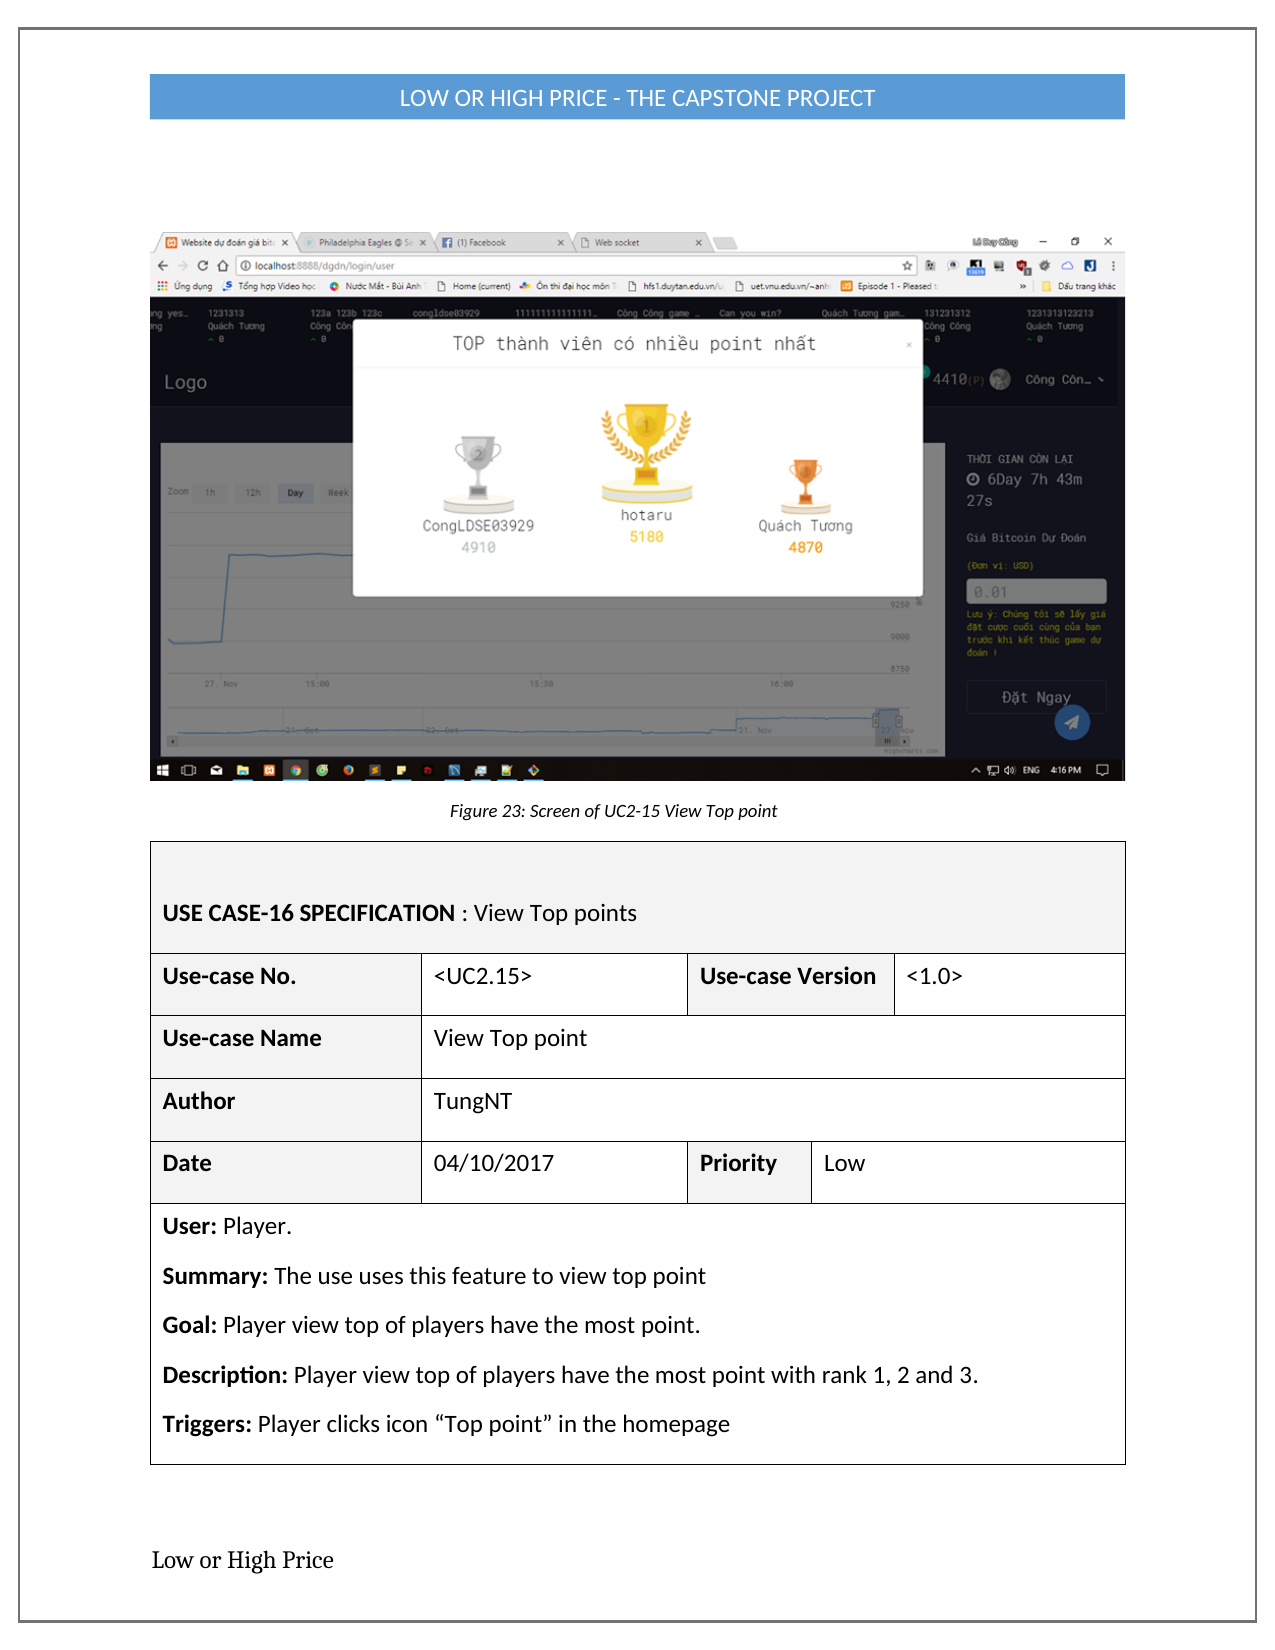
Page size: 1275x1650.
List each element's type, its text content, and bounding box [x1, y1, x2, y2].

table_cell <1.0> [895, 954, 1125, 1015]
table_cell Use-case No. [151, 954, 421, 1015]
table_cell View Top point [422, 1016, 1125, 1078]
table_cell TungNT [422, 1079, 1125, 1141]
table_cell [151, 1204, 1125, 1464]
table_cell Priority [688, 1142, 811, 1203]
table_cell <UC2.15> [422, 954, 687, 1015]
table_cell Author [151, 1079, 421, 1141]
table_cell Low [812, 1142, 1125, 1203]
table_cell Use-case Version [688, 954, 894, 1015]
picture [150, 232, 1125, 781]
table_cell Date [151, 1142, 421, 1203]
table_cell Use-case Name [151, 1016, 421, 1078]
table_cell 04/10/2017 [422, 1142, 687, 1203]
table_header USE CASE-16 SPECIFICATION : View Top points [151, 842, 1125, 953]
text Figure 23: Screen of UC2-15 View Top point [375, 799, 1125, 822]
